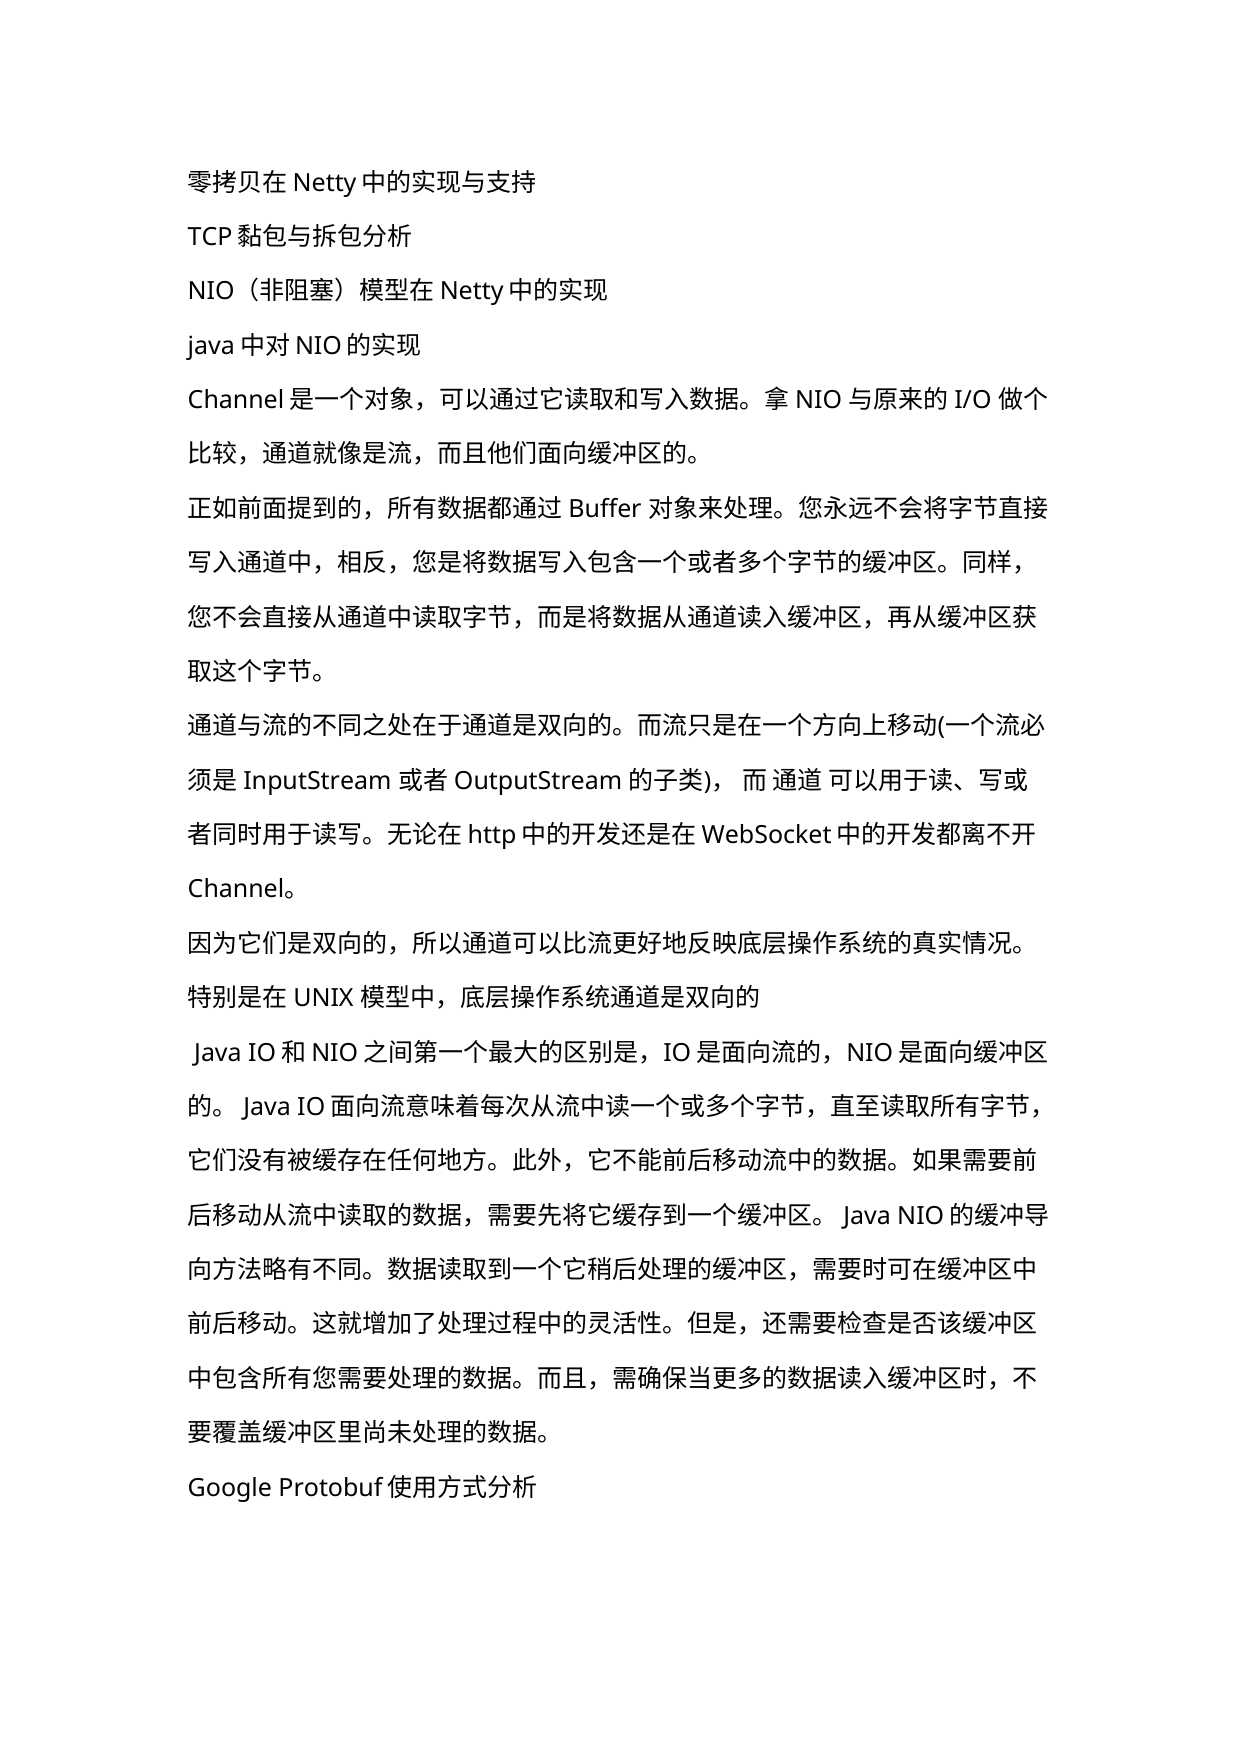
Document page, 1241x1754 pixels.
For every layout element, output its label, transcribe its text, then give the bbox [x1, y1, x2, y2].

text 正如前面提到的，所有数据都通过 Buffer 对象来处理。您永远不会将字节直接写入通道中，相反，您是将数据写入包含一个或者多个字节的缓冲区。同样，您不会直接从通道中读取字节，而是将数据从通道读入缓冲区，再从缓冲区获取这个字节。 [187, 488, 1053, 688]
text 通道与流的不同之处在于通道是双向的。而流只是在一个方向上移动(一个流必须是 InputStream 或者 OutputStream 的子类)， 而 通道 可以用于读、写或者同时用于读写。无论在http中的开发还是在WebSocket中的开发都离不开Channel。 [187, 706, 1053, 905]
text 因为它们是双向的，所以通道可以比流更好地反映底层操作系统的真实情况。特别是在 UNIX 模型中，底层操作系统通道是双向的 [187, 923, 1053, 1014]
text 零拷贝在Netty中的实现与支持 [187, 162, 1053, 198]
text Channel是一个对象，可以通过它读取和写入数据。拿 NIO 与原来的 I/O 做个比较，通道就像是流，而且他们面向缓冲区的。 [187, 379, 1053, 470]
text TCP黏包与拆包分析 [187, 216, 1053, 253]
text NIO（非阻塞）模型在Netty中的实现 [187, 271, 1053, 307]
text Google Protobuf使用方式分析 [187, 1467, 1053, 1503]
text Java IO和NIO之间第一个最大的区别是，IO是面向流的，NIO是面向缓冲区的。 Java IO面向流意味着每次从流中读一个或多个字节，直至读取所有字节，它们没有被缓存在任何地方。此外，它不能前后移动流中的数据。如果需要前后移动从流中读取的数据，需要先将它缓存到一个缓冲区。 Java NIO的缓冲导向方法略有不同。数据读取到一个它稍后处理的缓冲区，需要时可在缓冲区中前后移动。这就增加了处理过程中的灵活性。但是，还需要检查是否该缓冲区中包含所有您需要处理的数据。而且，需确保当更多的数据读入缓冲区时，不要覆盖缓冲区里尚未处理的数据。 [187, 1032, 1053, 1449]
text java中对NIO的实现 [187, 325, 1053, 361]
